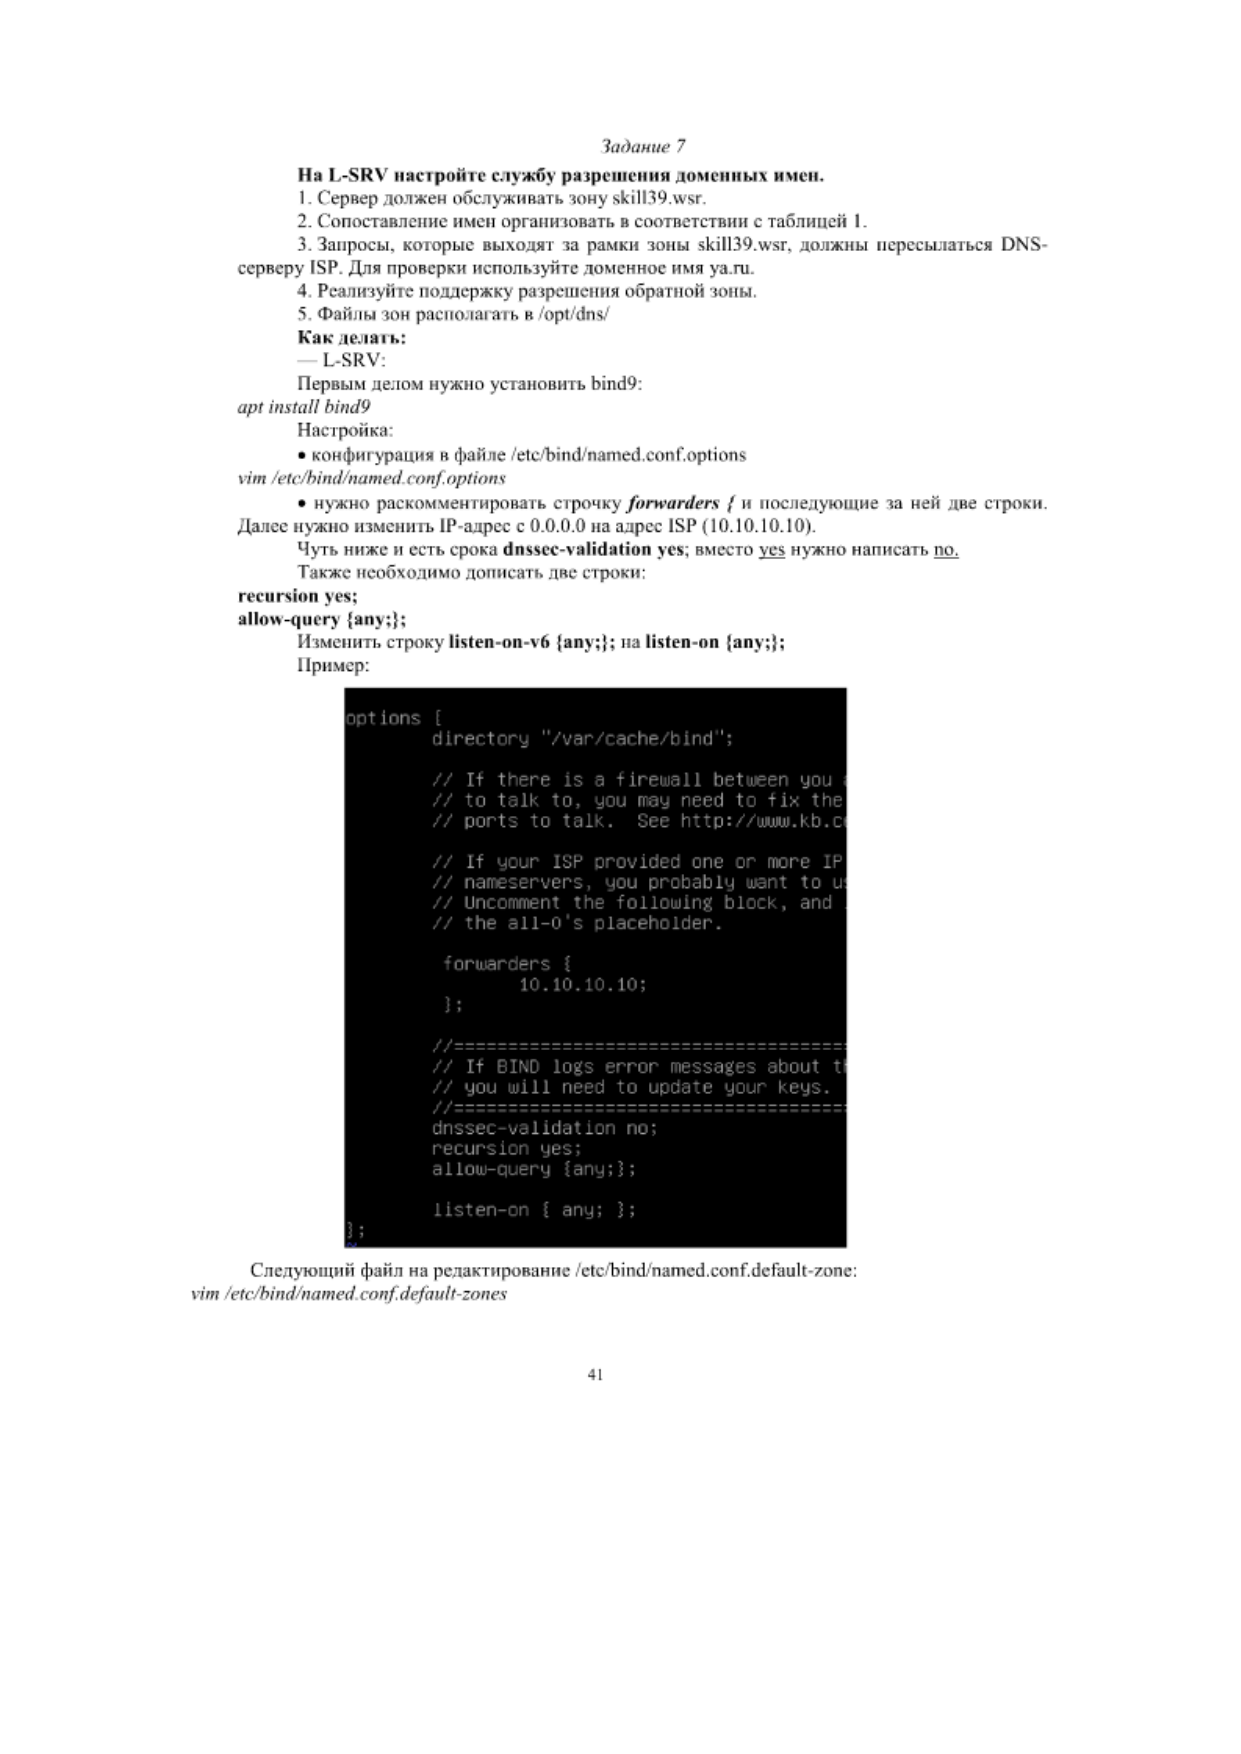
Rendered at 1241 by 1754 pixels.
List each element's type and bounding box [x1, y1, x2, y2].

picture [177, 118, 1110, 681]
picture [177, 682, 960, 1454]
